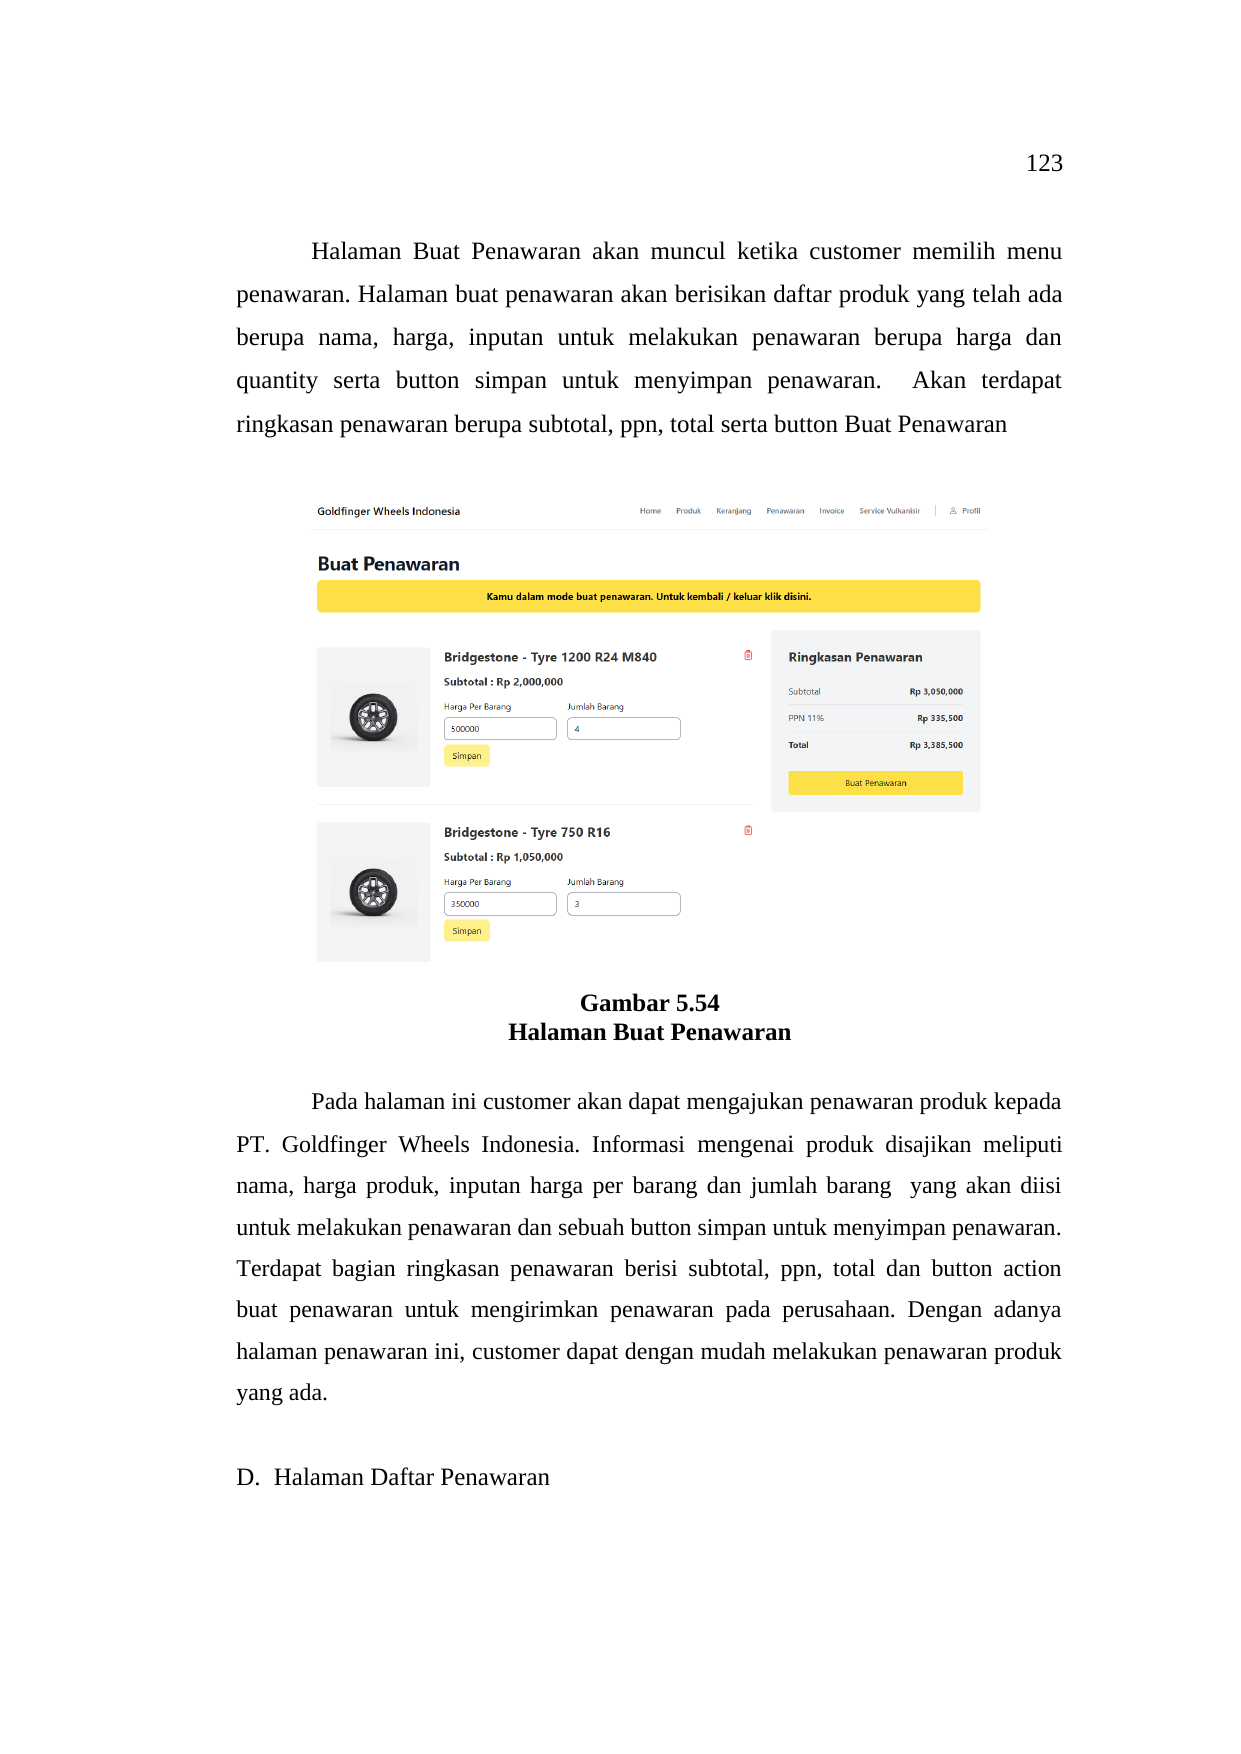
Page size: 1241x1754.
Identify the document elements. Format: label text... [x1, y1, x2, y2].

text Pada halaman ini customer akan dapat mengajukan penawaran produk kepada PT. Goldfinger Wheels Indonesia. Informasi mengenai produk disajikan meliputi nama, harga produk, inputan harga per barang dan jumlah barang yang akan diisi untuk melakukan penawaran dan sebuah button simpan untuk menyimpan penawaran. Terdapat bagian ringkasan penawaran berisi subtotal, ppn, total dan button action buat penawaran untuk mengirimkan penawaran pada perusahaan. Dengan adanya halaman penawaran ini, customer dapat dengan mudah melakukan penawaran produk yang ada. [236, 1087, 1063, 1406]
text Halaman Buat Penawaran [236, 1017, 1063, 1045]
text Halaman Buat Penawaran akan muncul ketika customer memilih menu penawaran. Halaman buat penawaran akan berisikan daftar produk yang telah ada berupa nama, harga, inputan untuk melakukan penawaran berupa harga dan quantity serta button simpan untuk menyimpan penawaran. Akan terdapat ringkasan penawaran berupa subtotal, ppn, total serta button Buat Penawaran [236, 236, 1063, 437]
picture [311, 495, 989, 974]
list Halaman Daftar Penawaran [236, 1462, 1063, 1491]
text Gambar 5.54 [236, 988, 1063, 1017]
